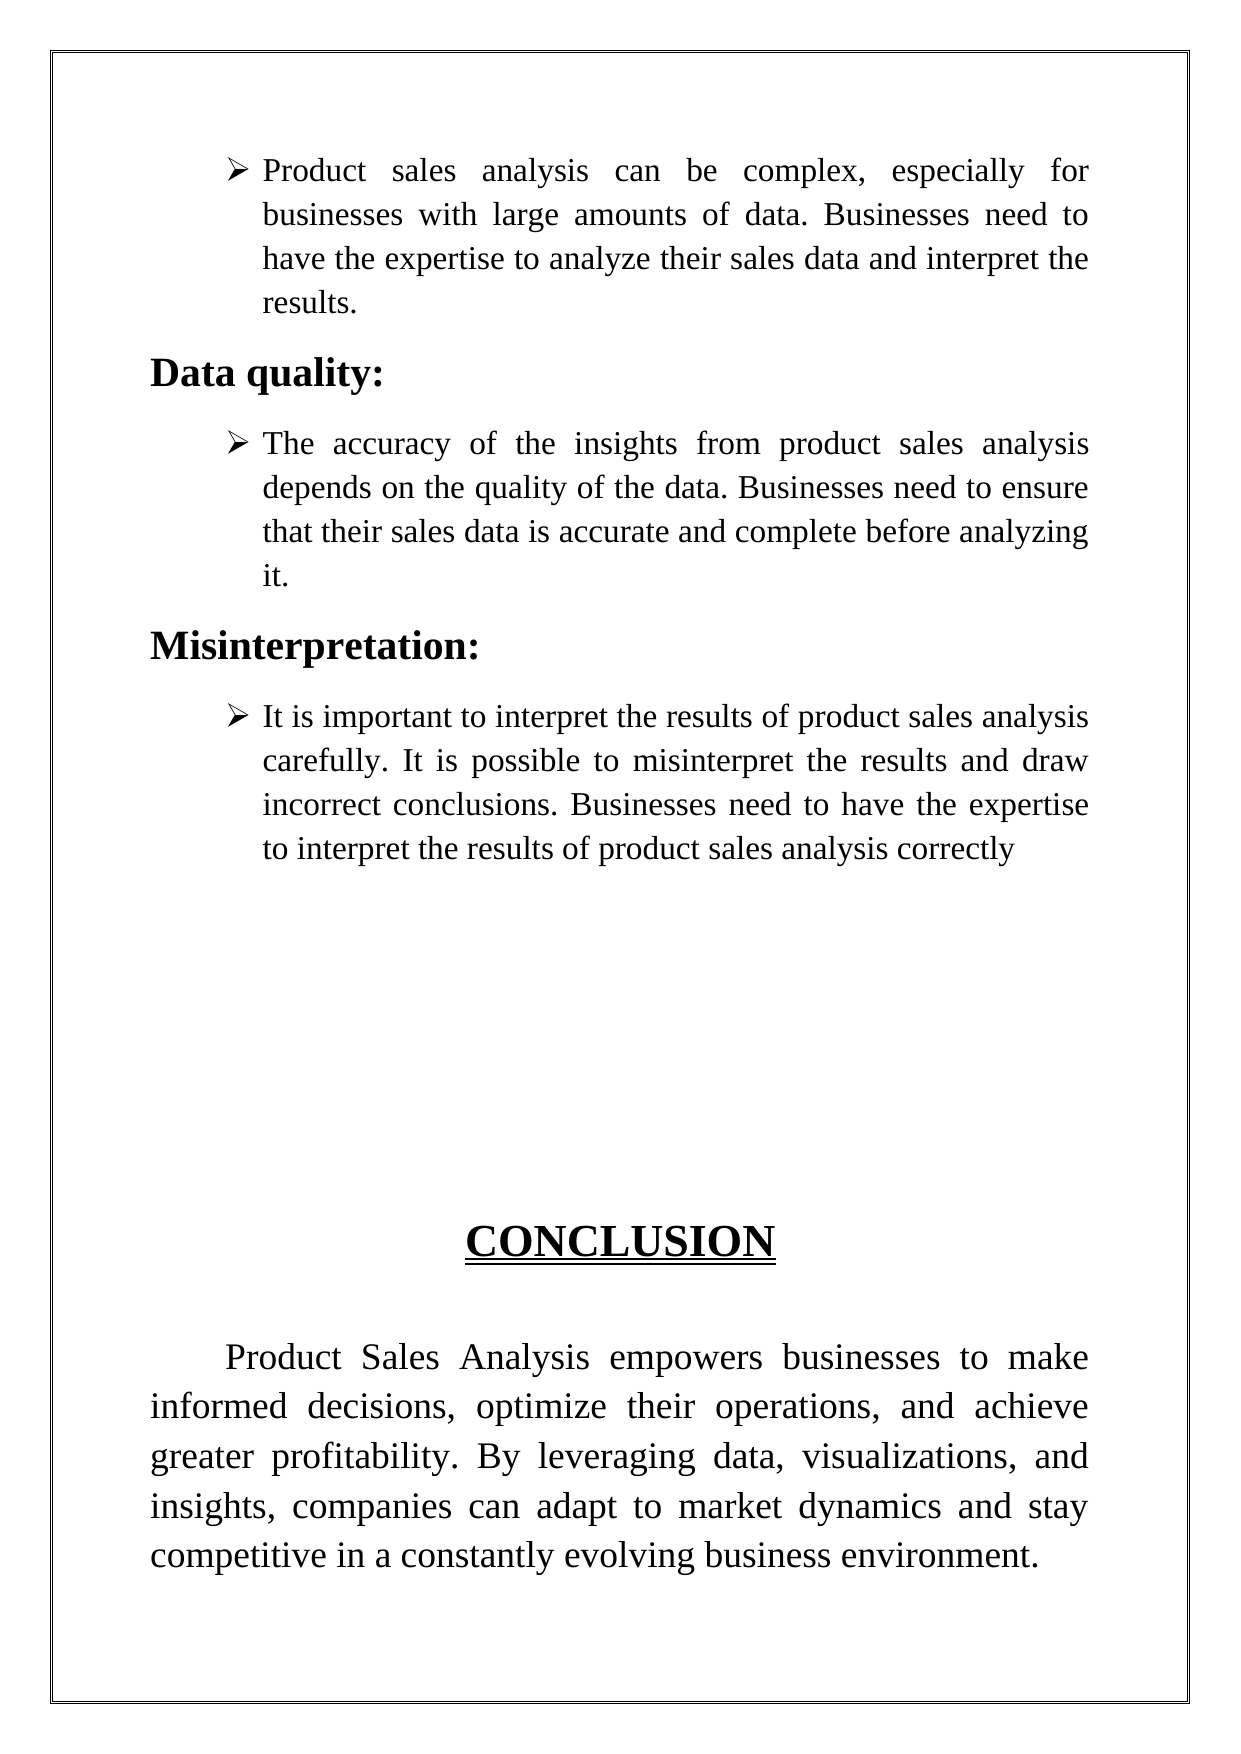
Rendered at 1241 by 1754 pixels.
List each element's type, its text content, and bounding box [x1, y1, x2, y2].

text CONCLUSION [150, 1213, 1090, 1266]
text Data quality: [150, 347, 1090, 395]
text Misinterpretation: [150, 620, 1090, 668]
list It is important to interpret the results of product sales analysis carefully. It is possible to misinterpret the results and draw incorrect conclusions. Businesses need to have the expertise to interpret the results of product sales analysis correctly [225, 696, 1090, 867]
list Product sales analysis can be complex, especially for businesses with large amounts of data. Businesses need to have the expertise to analyze their sales data and interpret the results. [225, 150, 1090, 321]
text Product Sales Analysis empowers businesses to make informed decisions, optimize their operations, and achieve greater profitability. By leveraging data, visualizations, and insights, companies can adapt to market dynamics and stay competitive in a constantly evolving business environment. [150, 1334, 1090, 1576]
list The accuracy of the insights from product sales analysis depends on the quality of the data. Businesses need to ensure that their sales data is accurate and complete before analyzing it. [225, 423, 1090, 593]
